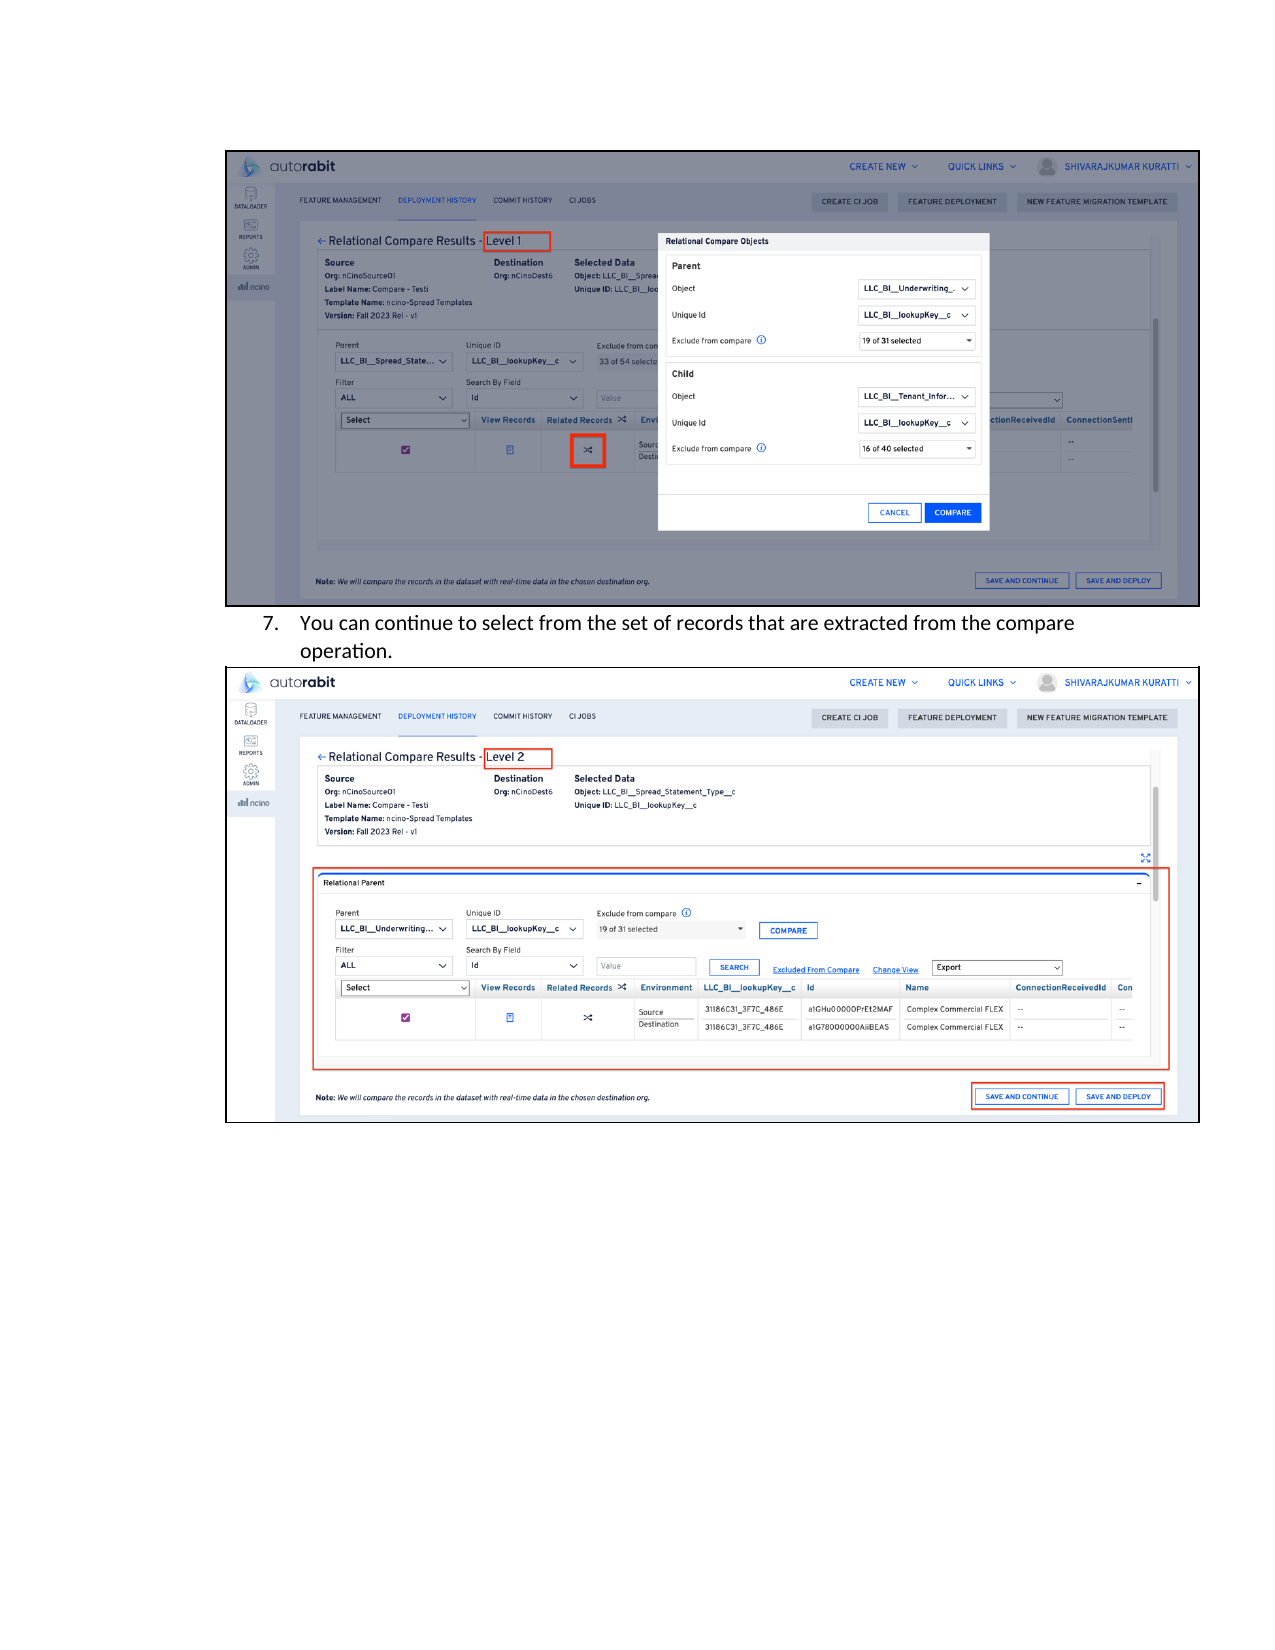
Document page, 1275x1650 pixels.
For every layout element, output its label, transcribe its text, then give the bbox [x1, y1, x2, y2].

picture [227, 152, 1198, 605]
list You can continue to select from the set of records that are extracted from the compare operation. [262, 609, 1125, 664]
picture [227, 668, 1198, 1122]
